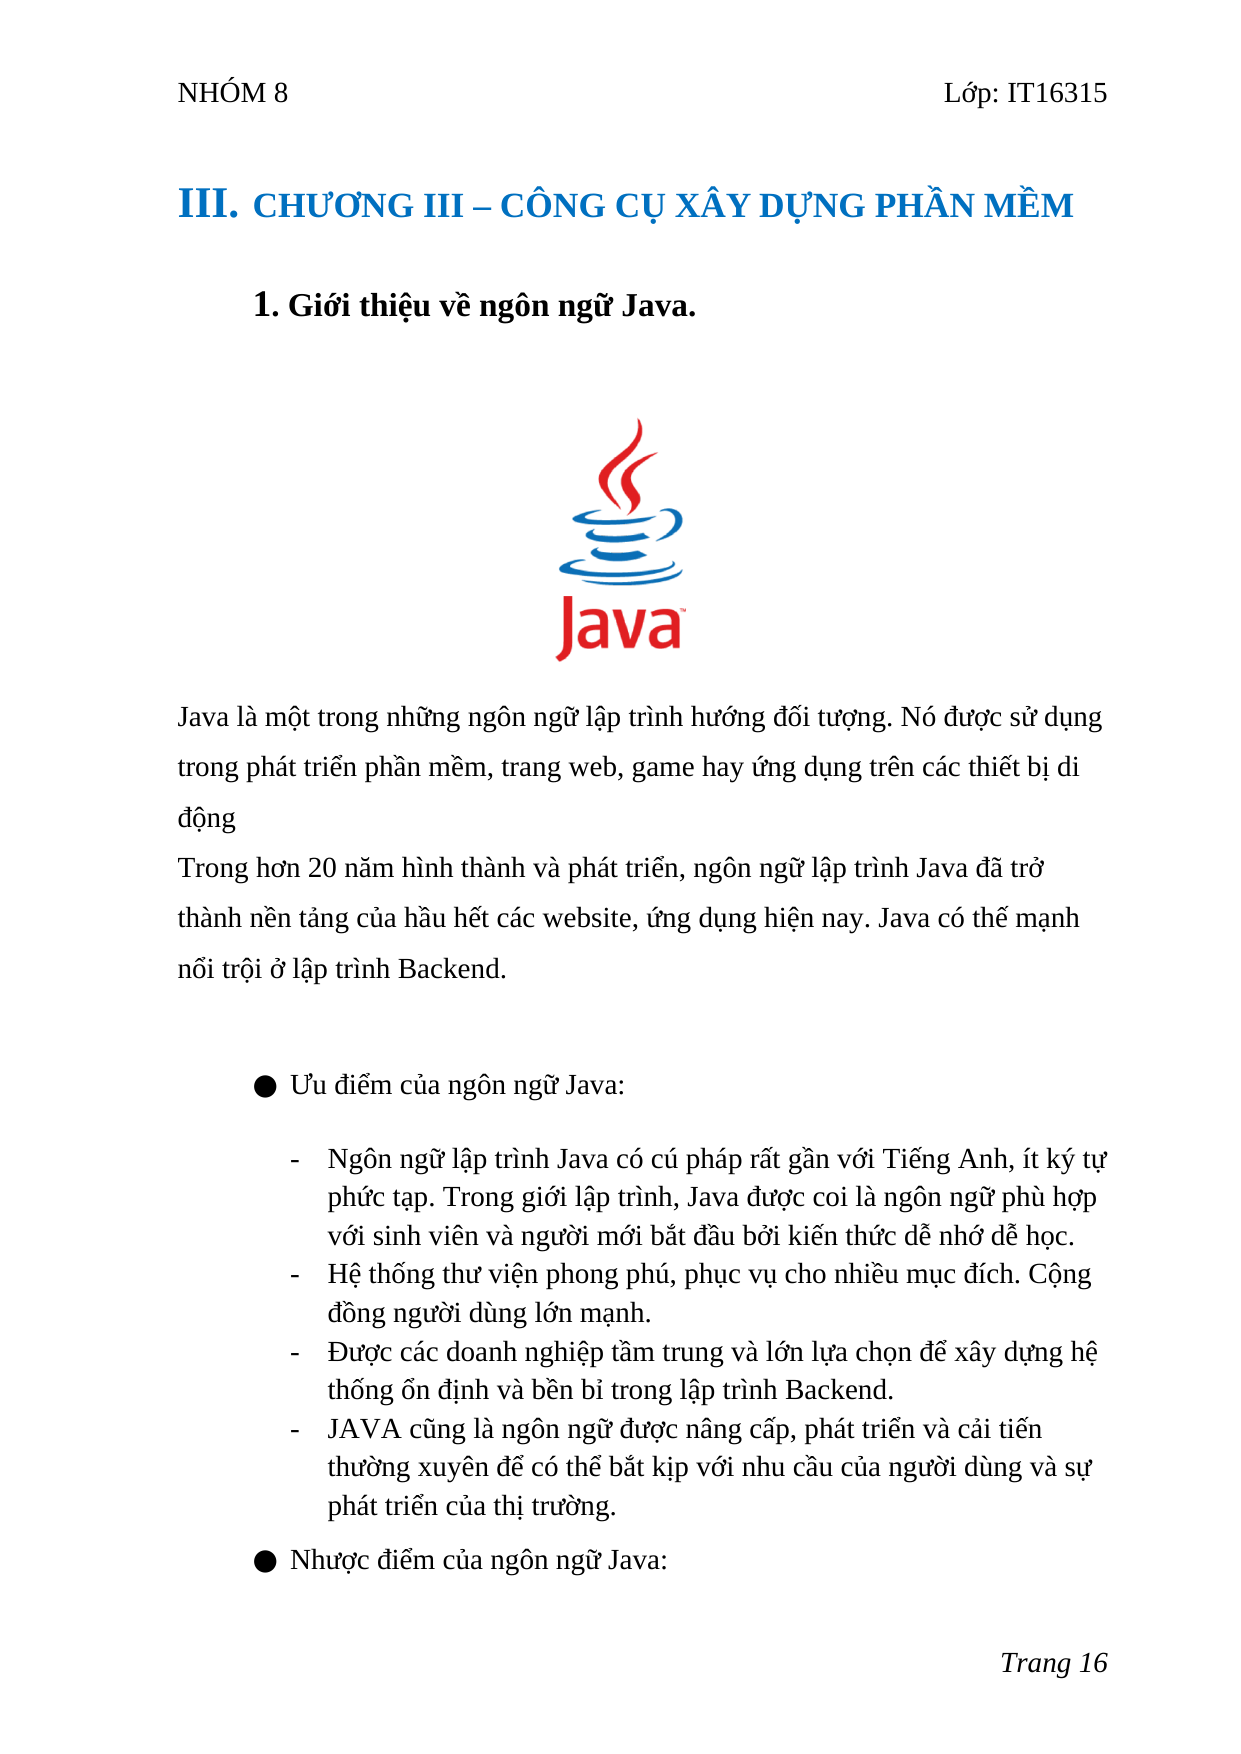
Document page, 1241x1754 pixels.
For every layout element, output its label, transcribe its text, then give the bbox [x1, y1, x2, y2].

subtitle CHƯƠNG III – CÔNG CỤ XÂY DỰNG PHẦN MỀM [177, 177, 1110, 227]
subtitle 1. Giới thiệu về ngôn ngữ Java. [252, 281, 1110, 324]
list Ưu điểm của ngôn ngữ Java: [252, 1051, 1110, 1111]
list JAVA cũng là ngôn ngữ được nâng cấp, phát triển và cải tiến thường xuyên để có thể bắt kịp với nhu cầu của người dùng và sự phát triển của thị trường. [290, 1411, 1110, 1521]
text Java là một trong những ngôn ngữ lập trình hướng đối tượng. Nó được sử dụng trong phát triển phần mềm, trang web, game hay ứng dụng trên các thiết bị di động [177, 699, 1110, 833]
text Trong hơn 20 năm hình thành và phát triển, ngôn ngữ lập trình Java đã trở thành nền tảng của hầu hết các website, ứng dụng hiện nay. Java có thế mạnh nổi trội ở lập trình Backend. [177, 850, 1110, 984]
picture [477, 396, 764, 683]
list Ngôn ngữ lập trình Java có cú pháp rất gần với Tiếng Anh, ít ký tự phức tạp. Trong giới lập trình, Java được coi là ngôn ngữ phù hợp với sinh viên và người mới bắt đầu bởi kiến thức dễ nhớ dễ học. [290, 1141, 1110, 1252]
list Được các doanh nghiệp tầm trung và lớn lựa chọn để xây dựng hệ thống ổn định và bền bỉ trong lập trình Backend. [290, 1334, 1110, 1406]
list Hệ thống thư viện phong phú, phục vụ cho nhiều mục đích. Cộng đồng người dùng lớn mạnh. [290, 1257, 1110, 1329]
list Nhược điểm của ngôn ngữ Java: [252, 1526, 1110, 1586]
